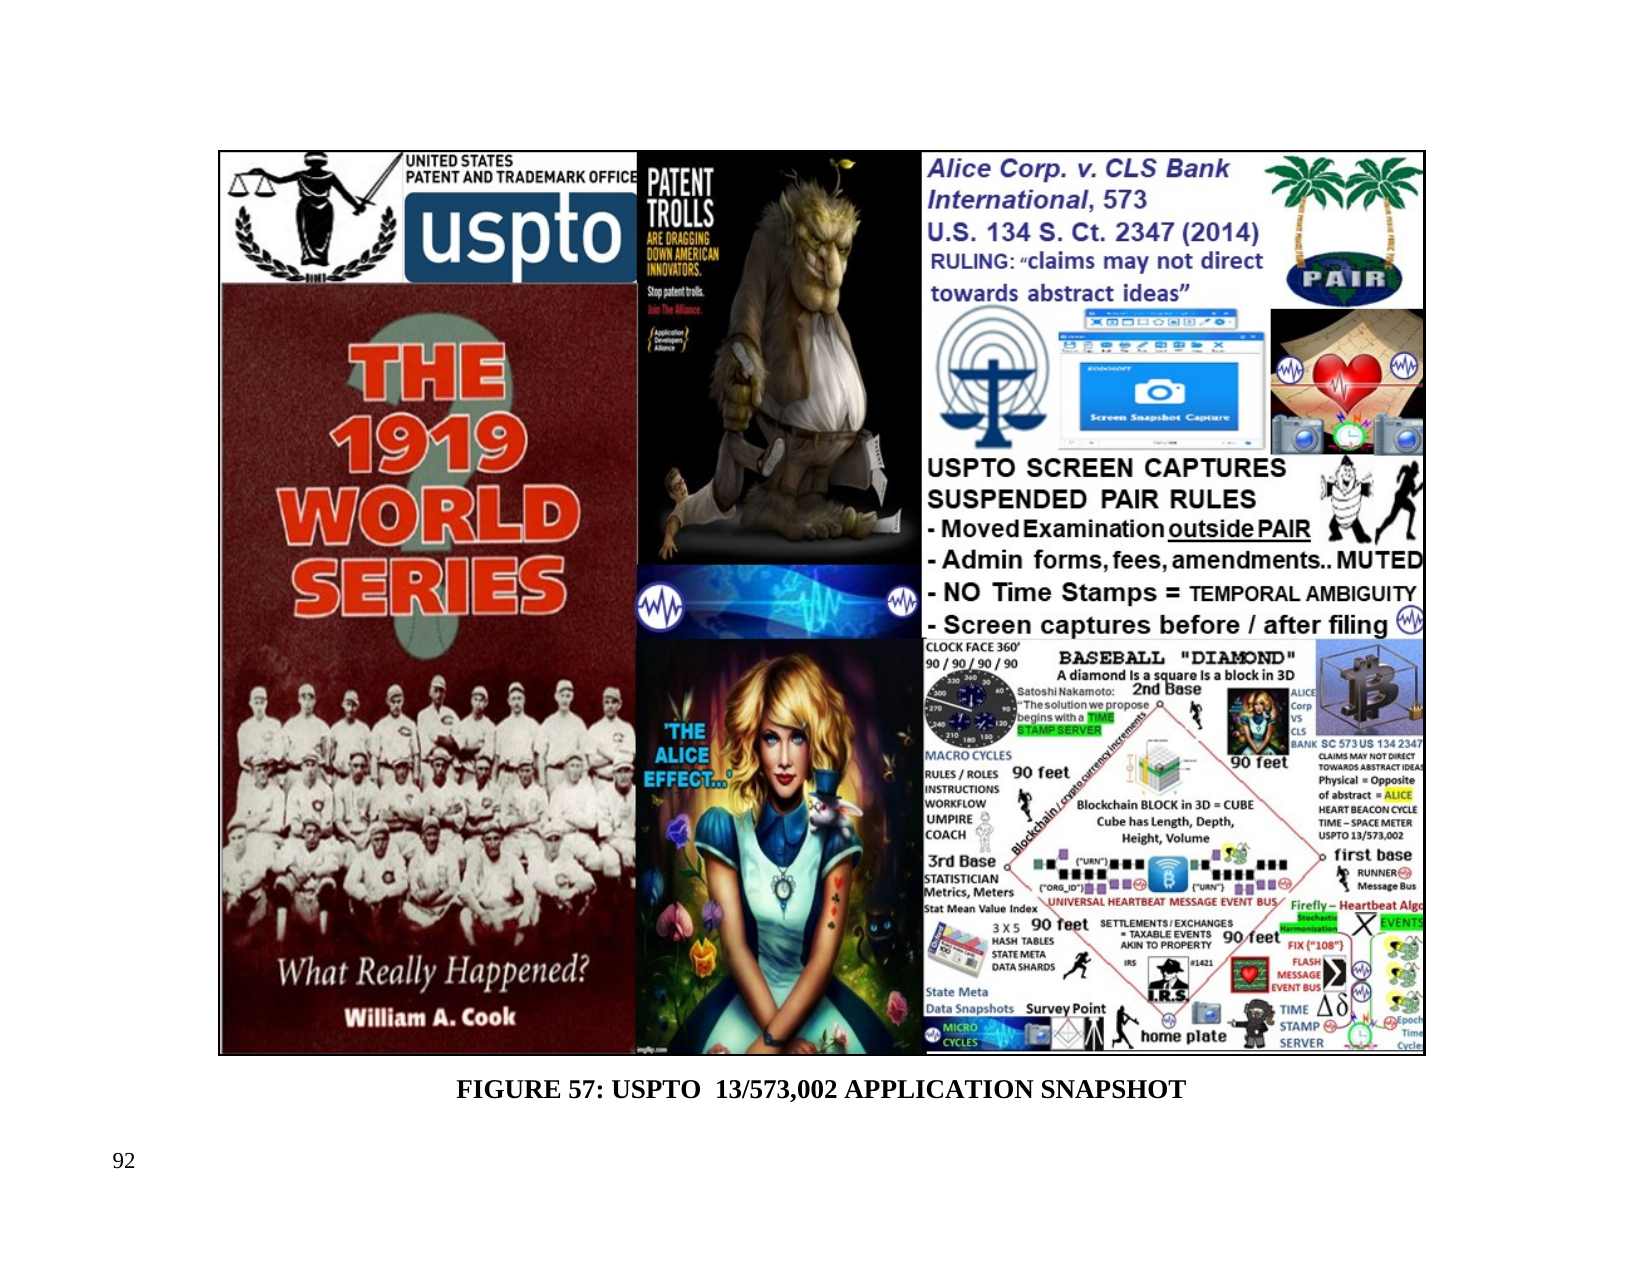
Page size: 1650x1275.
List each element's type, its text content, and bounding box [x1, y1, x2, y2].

picture [220, 152, 1423, 1054]
text FIGURE 57: USPTO 13/573,002 APPLICATION SNAPSHOT [112, 1073, 1531, 1104]
